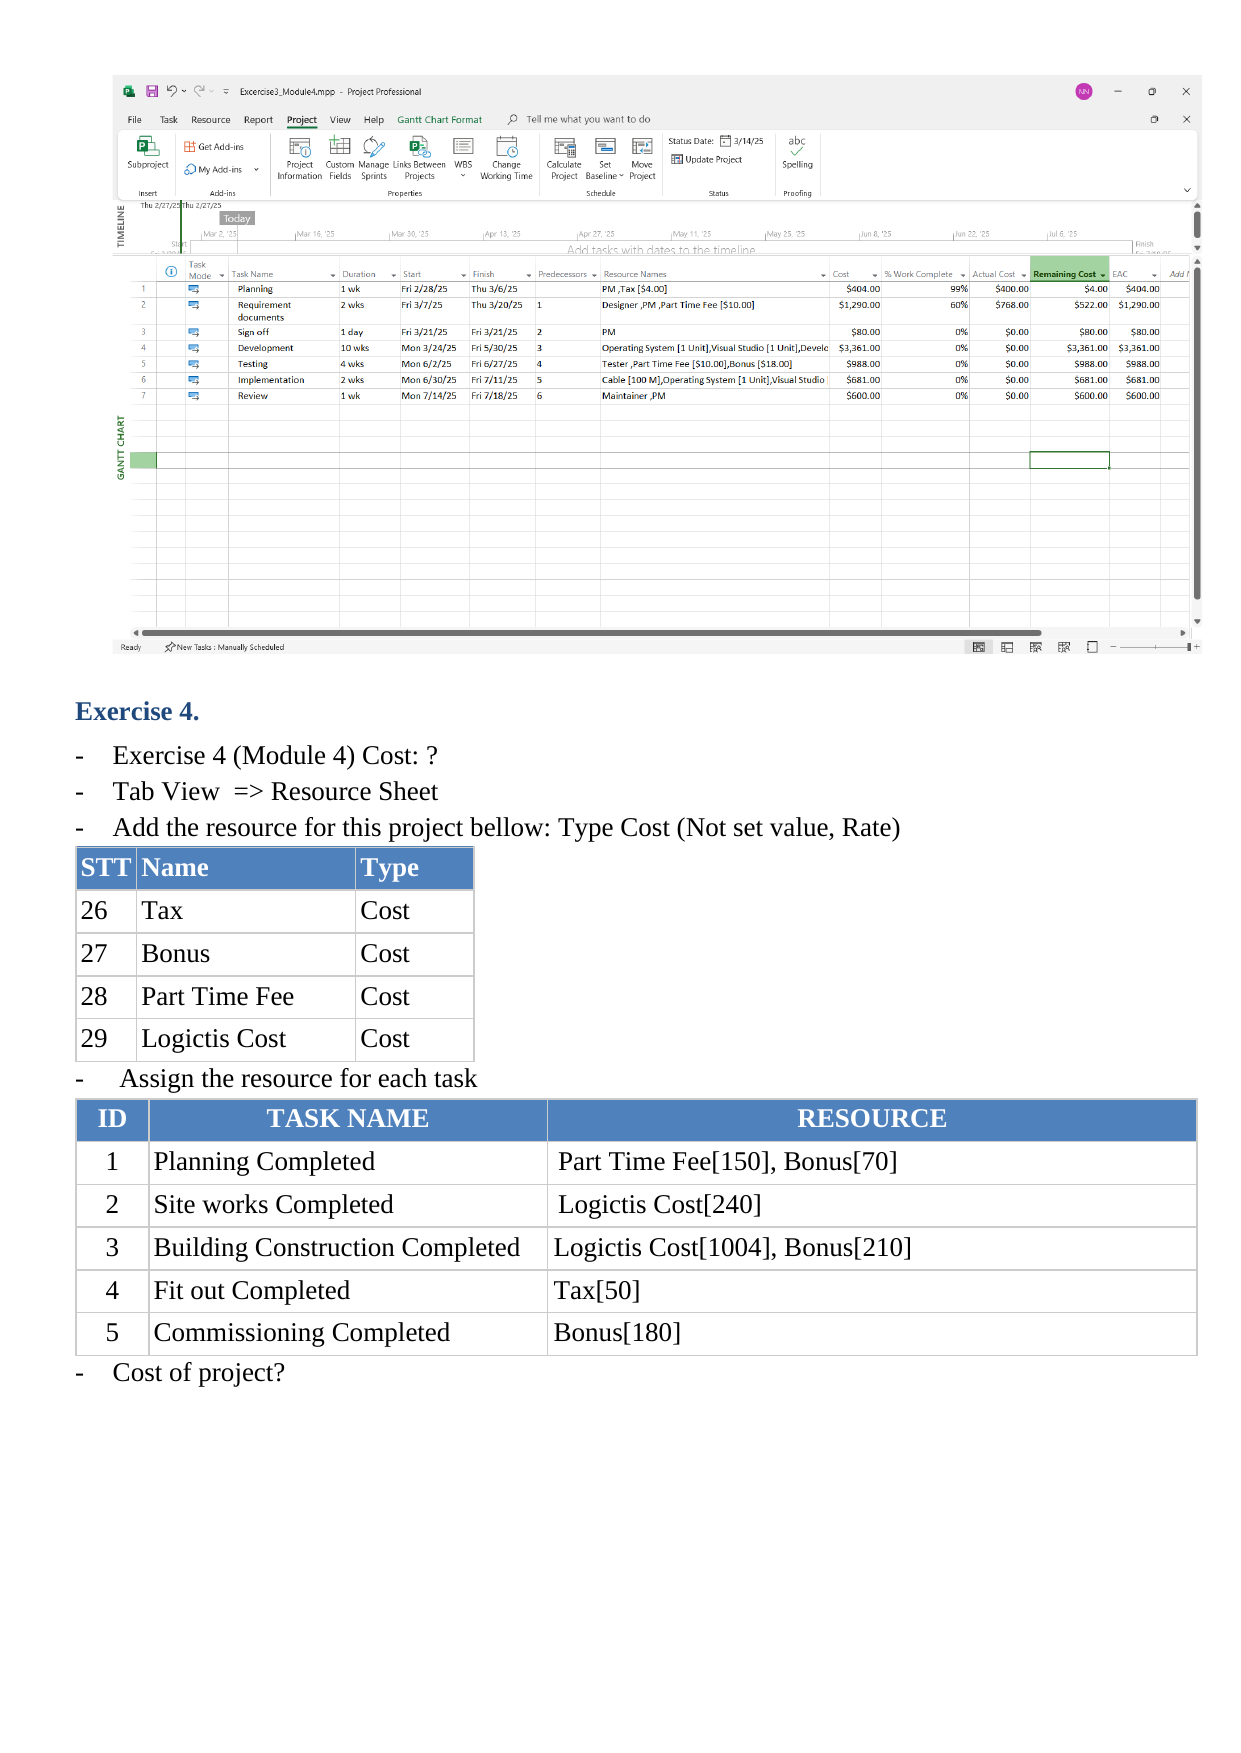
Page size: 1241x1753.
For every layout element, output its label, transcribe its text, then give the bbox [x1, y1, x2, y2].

table_cell 4 [77, 1271, 148, 1312]
table_cell Cost [356, 934, 473, 975]
table_cell Logictis Cost[1004], Bonus[210] [548, 1228, 1196, 1269]
list Tab View => Resource Sheet [75, 775, 1165, 806]
table_cell Site works Completed [150, 1185, 547, 1226]
list Exercise 4 (Module 4) Cost: ? [75, 739, 1165, 770]
table_cell Logictis Cost [137, 1019, 355, 1061]
table_cell 2 [77, 1185, 148, 1226]
list Add the resource for this project bellow: Type Cost (Not set value, Rate) [75, 811, 1165, 842]
table_header ID [77, 1100, 148, 1141]
table_cell 26 [77, 891, 136, 932]
table_header STT [77, 848, 136, 889]
table_cell Fit out Completed [150, 1271, 547, 1312]
table_cell 5 [77, 1313, 148, 1355]
table_cell Commissioning Completed [150, 1313, 547, 1355]
picture [112, 75, 1203, 654]
list Assign the resource for each task [75, 1062, 1165, 1093]
table_cell Cost [356, 977, 473, 1018]
list Cost of project? [75, 1356, 1165, 1387]
table_cell 3 [77, 1228, 148, 1269]
table_header RESOURCE [548, 1100, 1196, 1141]
table_cell Part Time Fee[150], Bonus[70] [548, 1142, 1196, 1183]
table_cell Logictis Cost[240] [548, 1185, 1196, 1226]
table_header Name [137, 848, 355, 889]
table_cell Building Construction Completed [150, 1228, 547, 1269]
table_cell Bonus[180] [548, 1313, 1196, 1355]
table_header Type [356, 848, 473, 889]
table_cell 1 [77, 1142, 148, 1183]
table_header TASK NAME [150, 1100, 547, 1141]
table_cell 27 [77, 934, 136, 975]
table_cell Tax[50] [548, 1271, 1196, 1312]
table_cell Tax [137, 891, 355, 932]
table_cell Cost [356, 891, 473, 932]
table_cell Cost [356, 1019, 473, 1061]
table_cell Part Time Fee [137, 977, 355, 1018]
table_cell Bonus [137, 934, 355, 975]
table_cell 29 [77, 1019, 136, 1061]
table_cell Planning Completed [150, 1142, 547, 1183]
subtitle Exercise 4. [75, 695, 1165, 726]
table_cell 28 [77, 977, 136, 1018]
